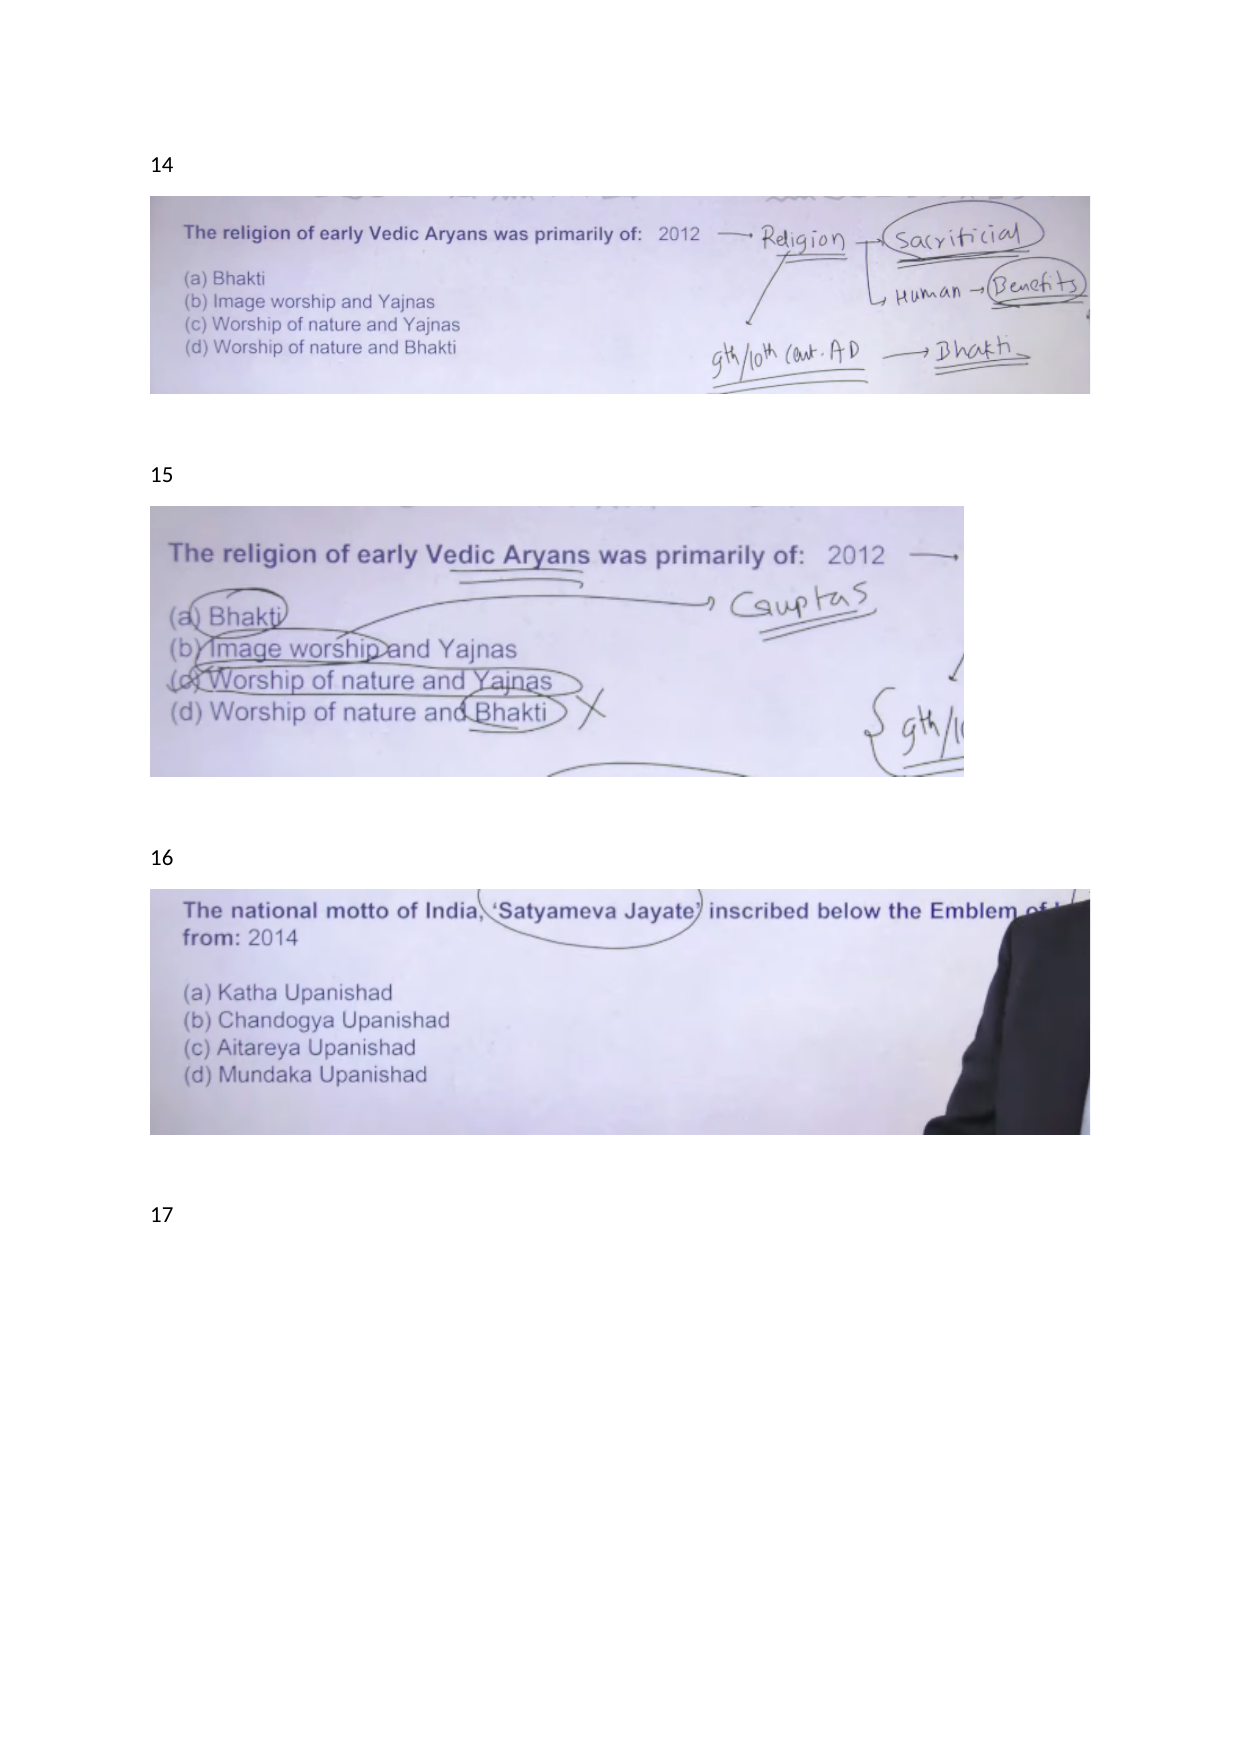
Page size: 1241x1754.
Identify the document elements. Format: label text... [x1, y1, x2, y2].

text 17 [150, 1201, 1090, 1228]
text 15 [150, 460, 1090, 488]
picture [150, 889, 1091, 1135]
text 14 [150, 150, 1090, 178]
picture [150, 196, 1091, 394]
text 16 [150, 843, 1090, 871]
picture [150, 506, 964, 777]
